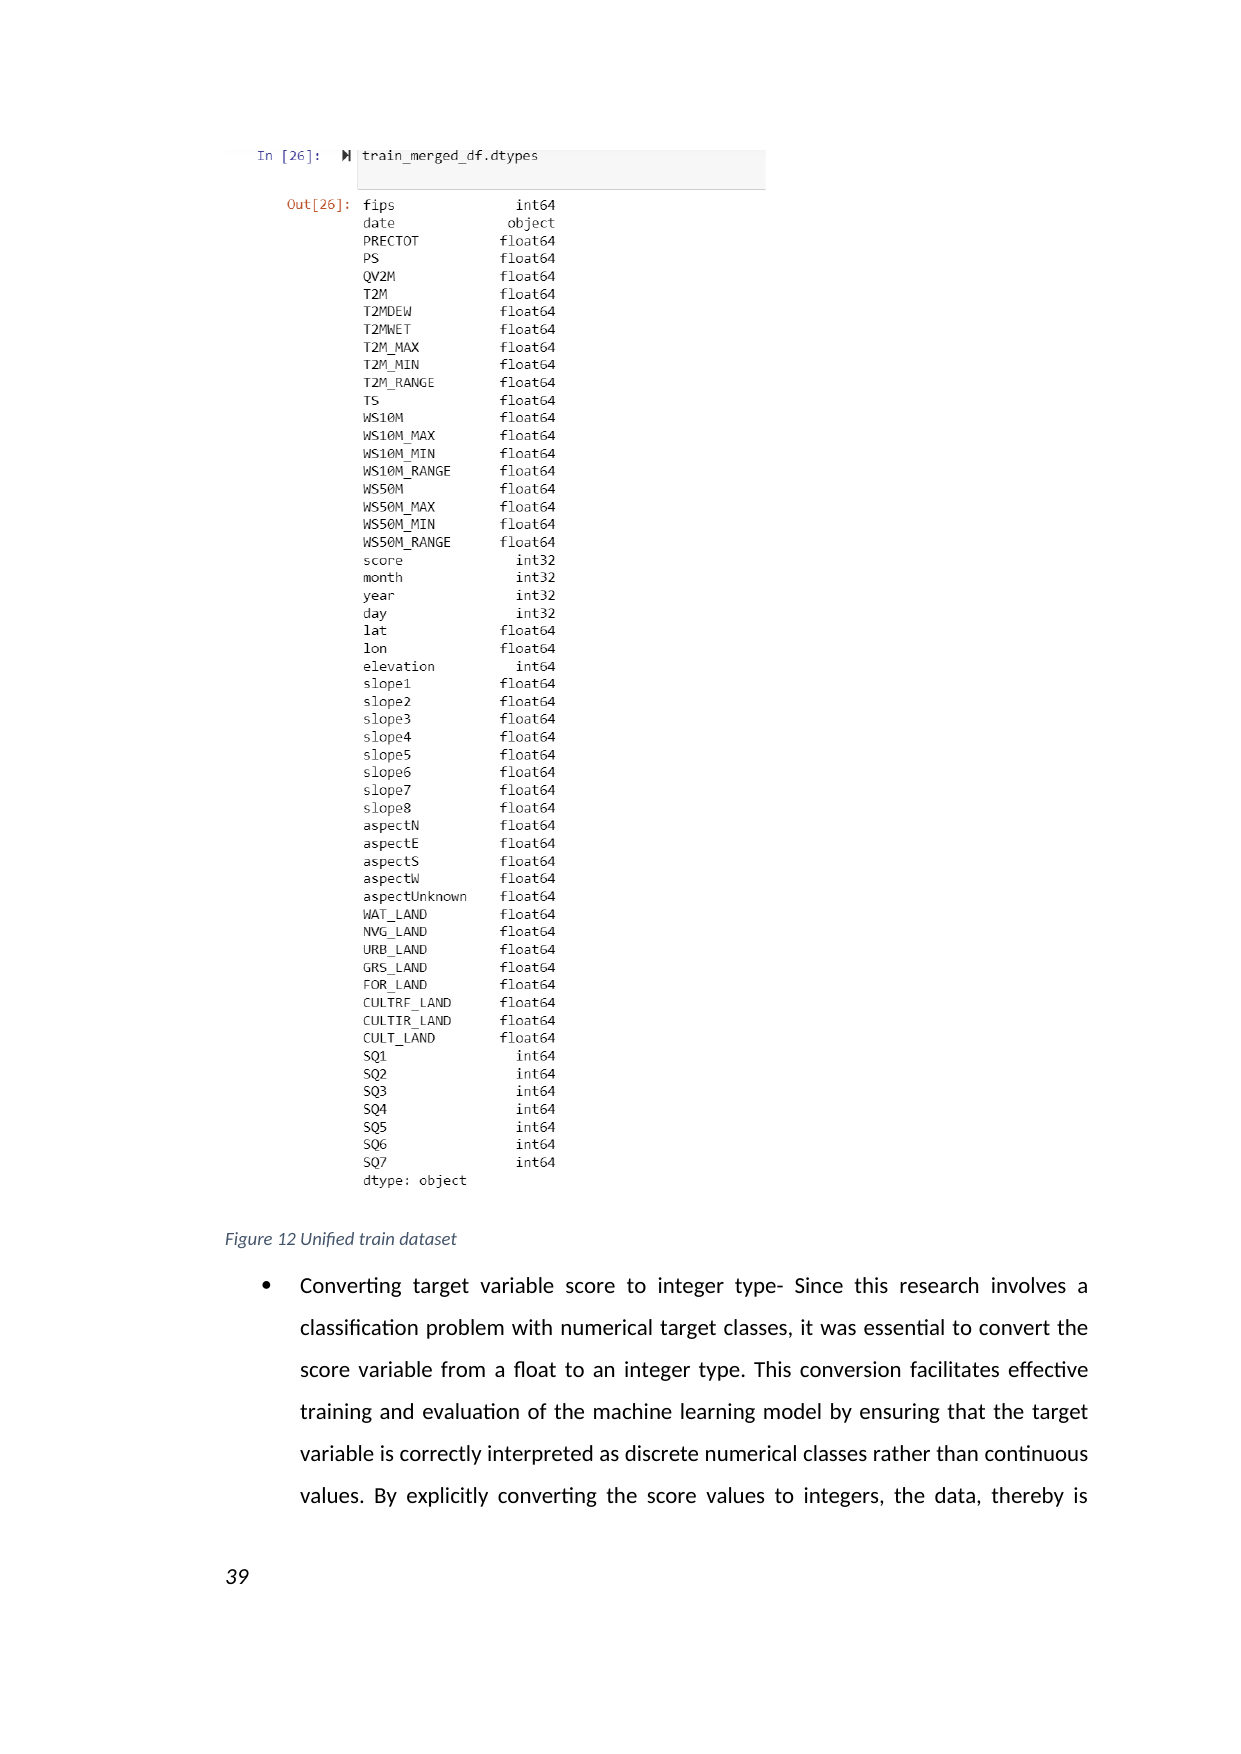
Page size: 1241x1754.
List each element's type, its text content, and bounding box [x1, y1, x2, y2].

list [262, 1271, 1090, 1509]
picture [225, 150, 766, 1197]
text Figure 12 Unified train dataset [225, 1227, 1090, 1250]
